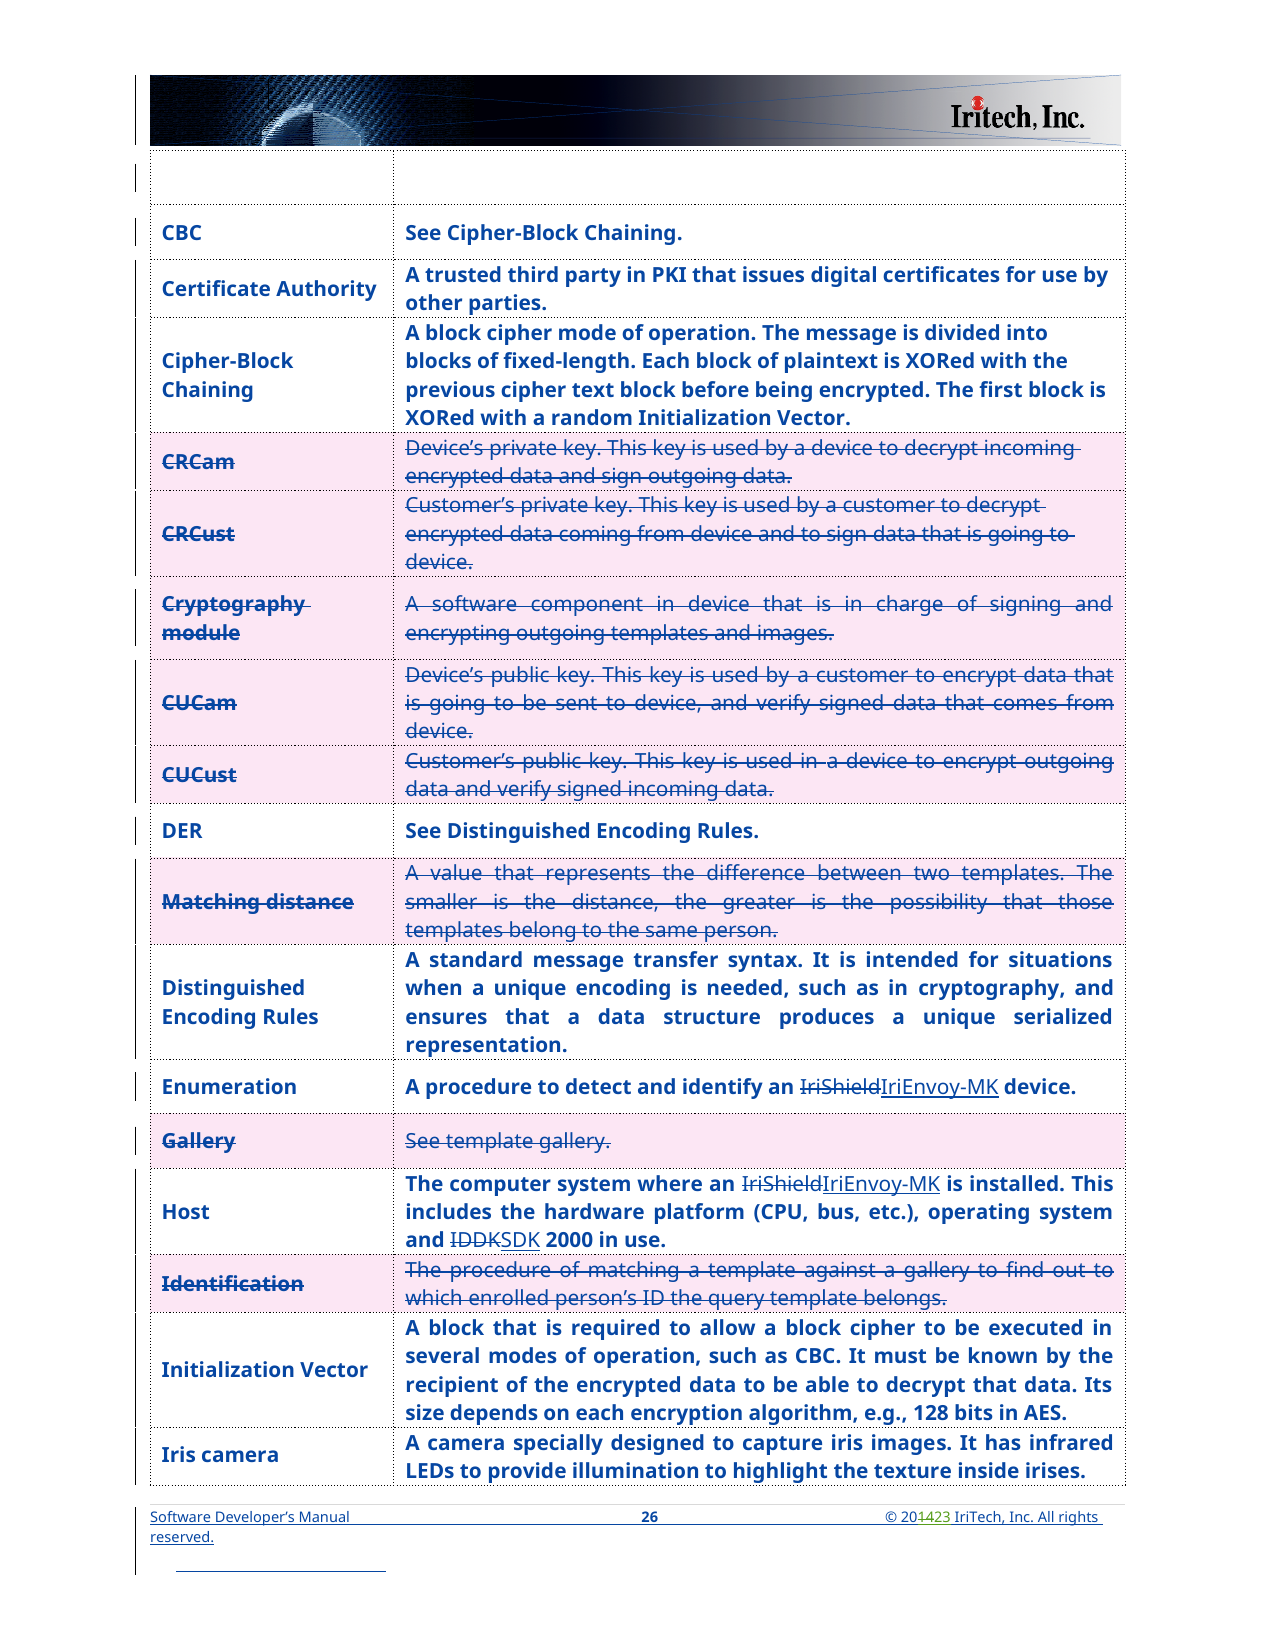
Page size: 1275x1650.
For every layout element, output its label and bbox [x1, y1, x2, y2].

picture [150, 76, 621, 145]
picture [650, 76, 1122, 145]
picture [166, 75, 1105, 109]
picture [155, 111, 1116, 146]
